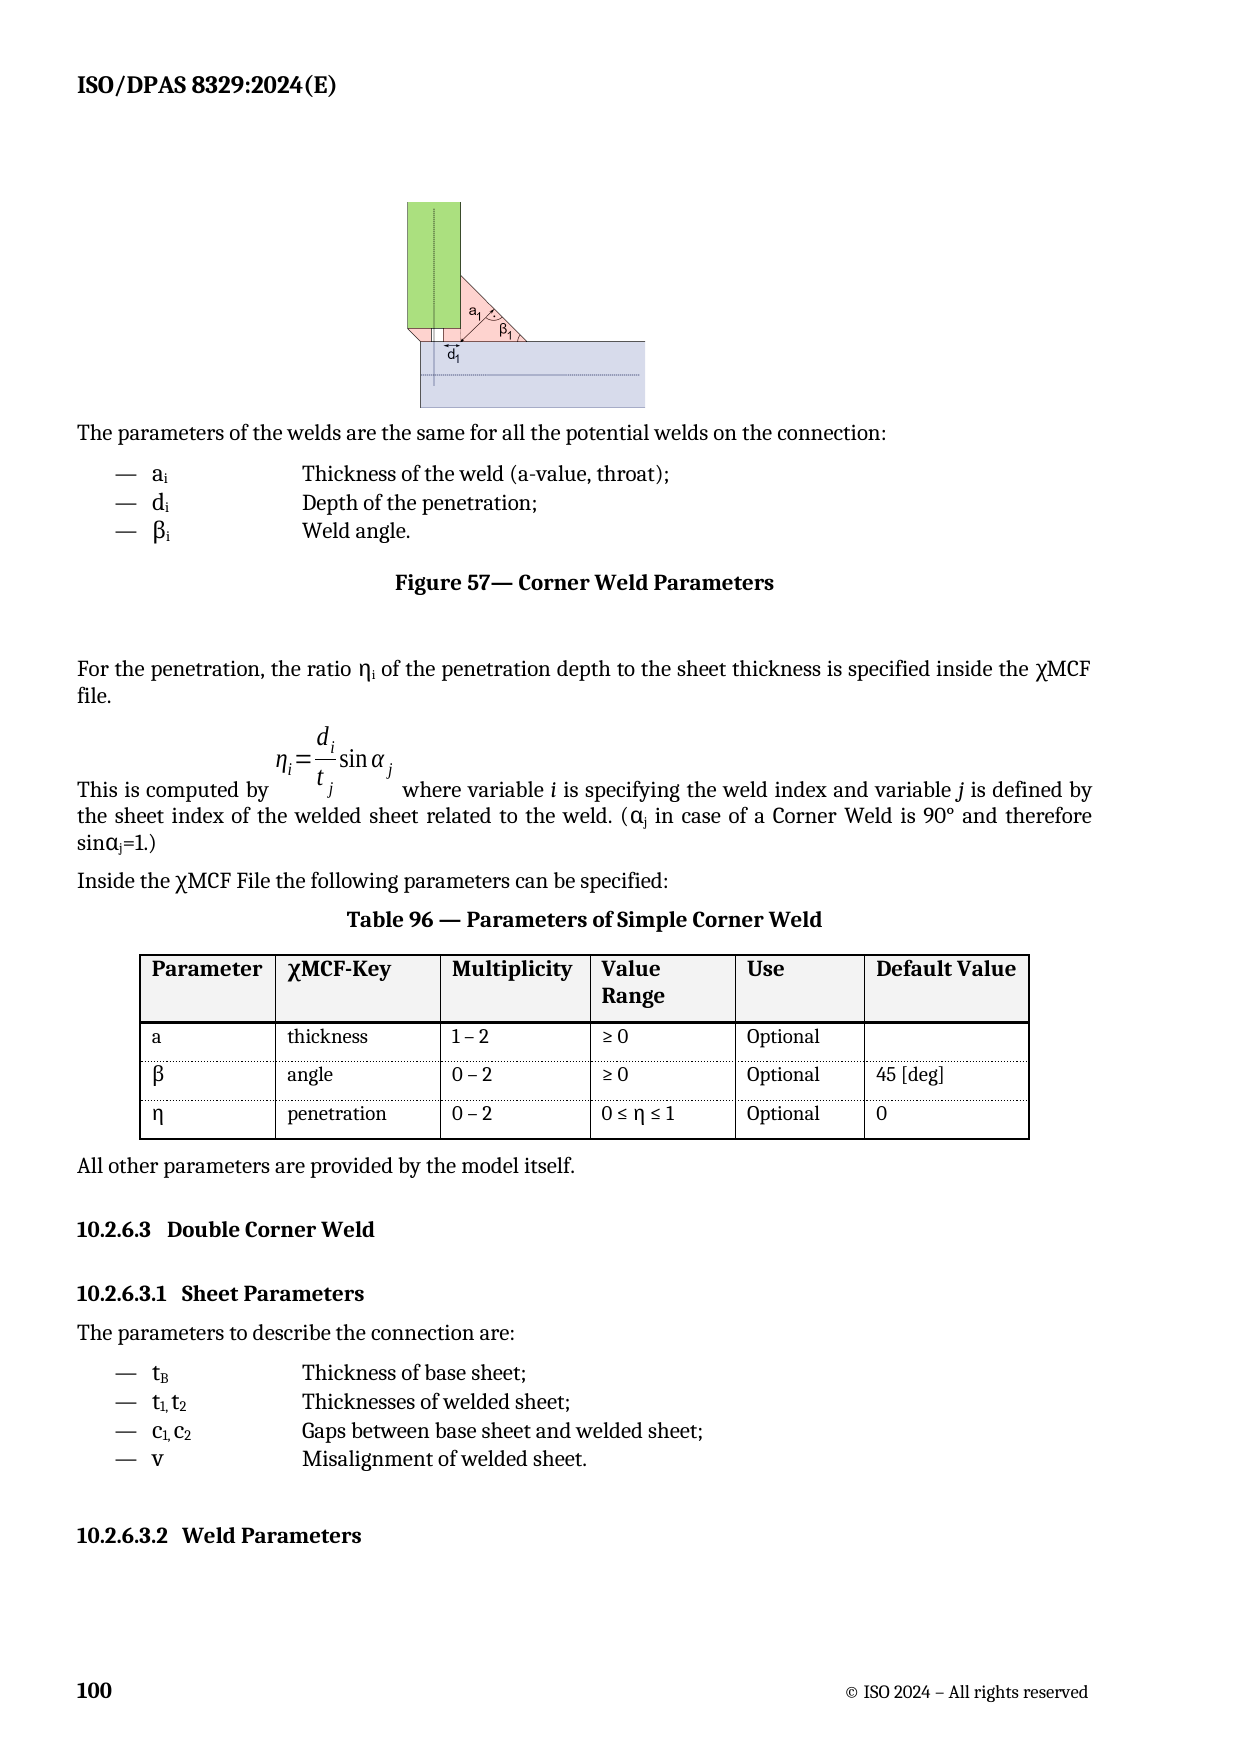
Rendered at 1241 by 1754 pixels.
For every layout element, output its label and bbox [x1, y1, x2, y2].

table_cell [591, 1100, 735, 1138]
picture [407, 202, 646, 408]
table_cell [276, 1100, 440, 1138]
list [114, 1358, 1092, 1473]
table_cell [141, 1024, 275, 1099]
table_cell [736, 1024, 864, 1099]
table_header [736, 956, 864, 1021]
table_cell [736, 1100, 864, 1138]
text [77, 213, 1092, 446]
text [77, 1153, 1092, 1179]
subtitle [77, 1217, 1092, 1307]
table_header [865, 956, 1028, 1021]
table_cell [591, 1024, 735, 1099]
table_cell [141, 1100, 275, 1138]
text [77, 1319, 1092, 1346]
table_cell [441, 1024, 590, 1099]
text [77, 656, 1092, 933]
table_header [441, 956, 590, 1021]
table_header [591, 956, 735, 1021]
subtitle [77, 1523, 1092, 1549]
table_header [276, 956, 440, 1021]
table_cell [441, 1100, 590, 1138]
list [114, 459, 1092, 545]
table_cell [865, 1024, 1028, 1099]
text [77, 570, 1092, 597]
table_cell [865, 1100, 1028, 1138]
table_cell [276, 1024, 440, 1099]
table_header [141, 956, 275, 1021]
